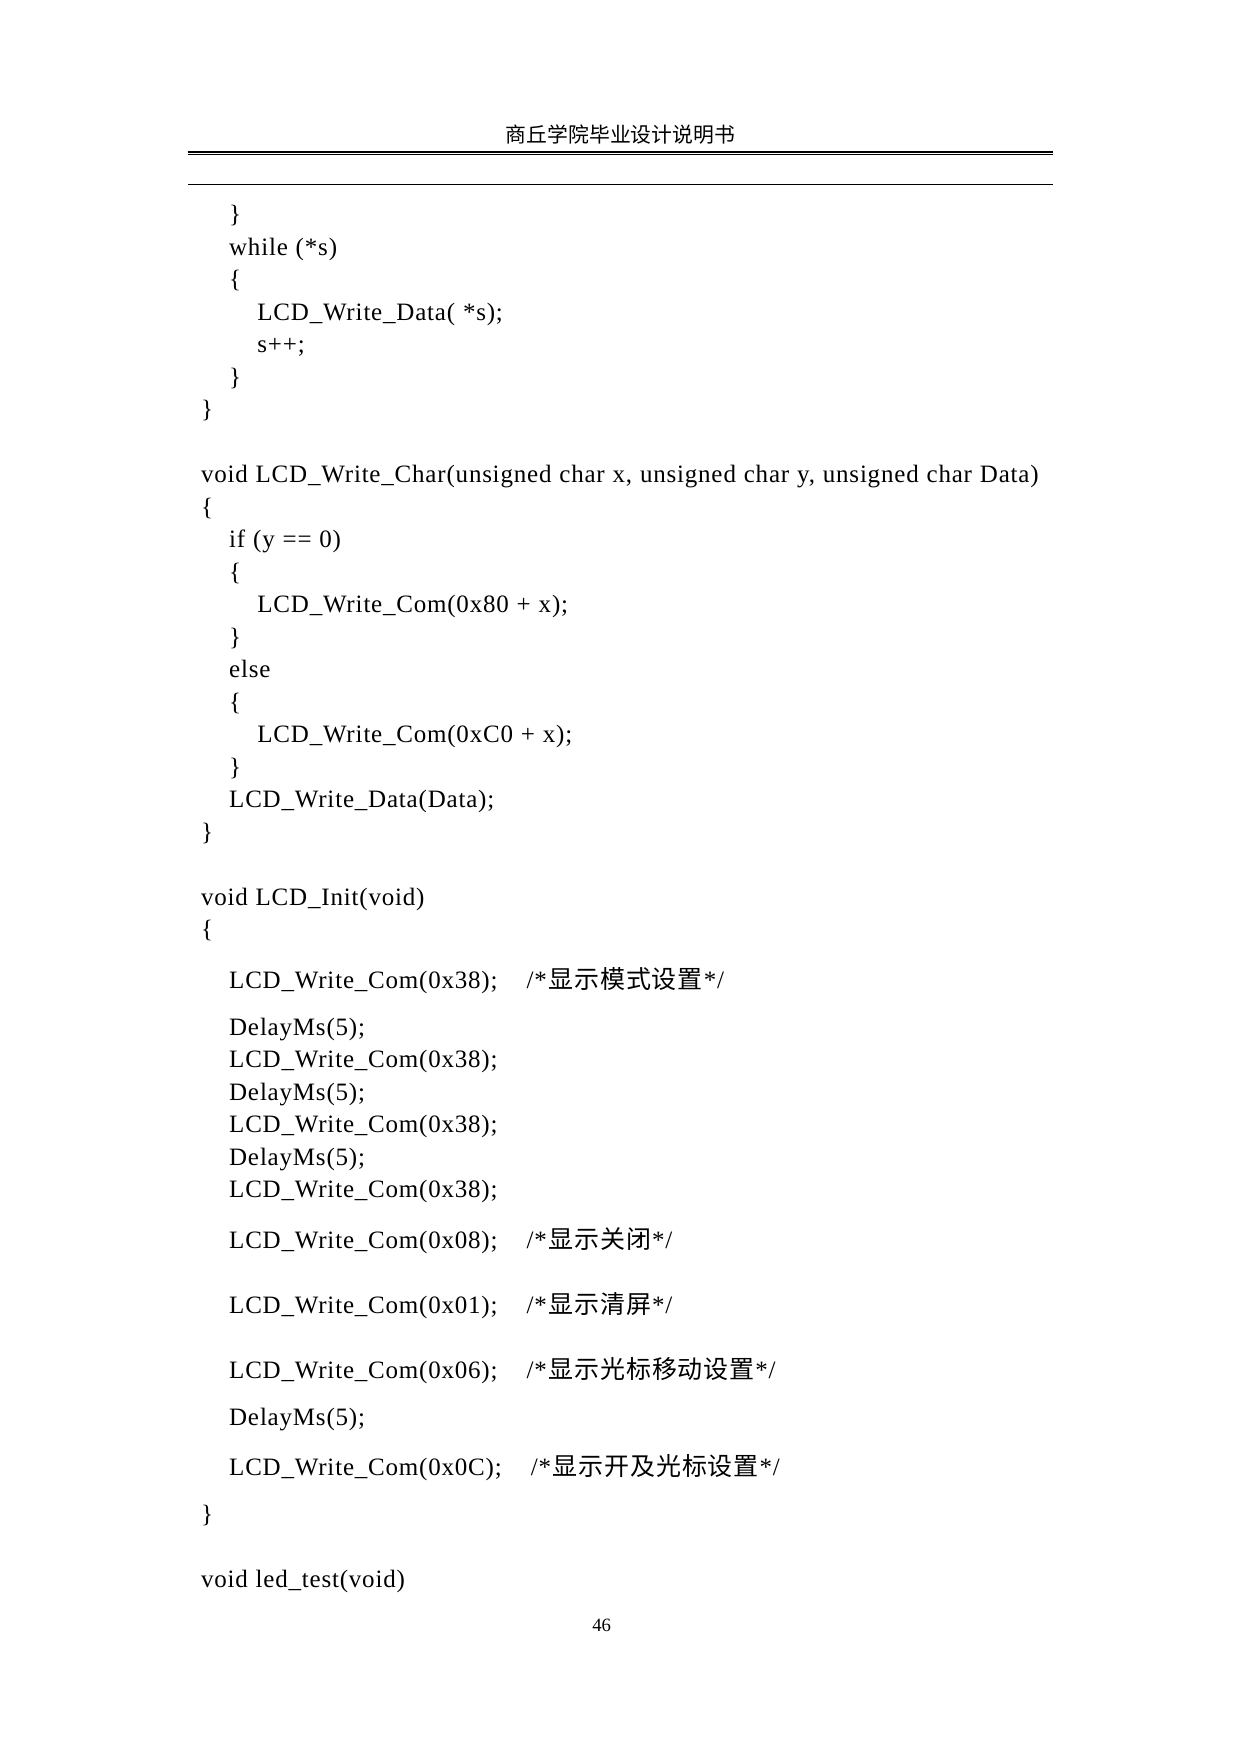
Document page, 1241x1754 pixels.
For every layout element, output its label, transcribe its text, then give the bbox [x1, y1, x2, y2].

text s++; [187, 327, 1053, 360]
text LCD_Write_Com(0xC0 + x); [187, 717, 1053, 750]
text LCD_Write_Data( *s); [187, 295, 1053, 327]
text LCD_Write_Com(0x01); /*显示清屏*/ [187, 1270, 1053, 1335]
text } [187, 620, 1053, 652]
text DelayMs(5); [187, 1075, 1053, 1107]
text { [187, 685, 1053, 717]
text { [187, 912, 1053, 945]
text } [187, 360, 1053, 392]
text } [187, 1497, 1053, 1530]
text { [187, 262, 1053, 295]
text LCD_Write_Com(0x38); [187, 1172, 1053, 1205]
text } [187, 815, 1053, 847]
text LCD_Write_Com(0x06); /*显示光标移动设置*/ [187, 1335, 1053, 1400]
text else [187, 652, 1053, 685]
text { [187, 555, 1053, 587]
text void led_test(void) [187, 1562, 1053, 1595]
text DelayMs(5); [187, 1400, 1053, 1432]
text LCD_Write_Com(0x08); /*显示关闭*/ [187, 1205, 1053, 1270]
text void LCD_Write_Char(unsigned char x, unsigned char y, unsigned char Data) [187, 457, 1053, 490]
text DelayMs(5); [187, 1140, 1053, 1172]
text } [187, 197, 1053, 230]
text LCD_Write_Com(0x0C); /*显示开及光标设置*/ [187, 1432, 1053, 1497]
text void LCD_Init(void) [187, 880, 1053, 912]
text LCD_Write_Com(0x38); [187, 1042, 1053, 1075]
text LCD_Write_Com(0x38); [187, 1107, 1053, 1140]
text LCD_Write_Com(0x38); /*显示模式设置*/ [187, 945, 1053, 1010]
text { [187, 490, 1053, 522]
text DelayMs(5); [187, 1010, 1053, 1042]
text } [187, 392, 1053, 425]
text LCD_Write_Data(Data); [187, 782, 1053, 815]
text if (y == 0) [187, 522, 1053, 555]
text } [187, 750, 1053, 782]
text while (*s) [187, 230, 1053, 262]
text LCD_Write_Com(0x80 + x); [187, 587, 1053, 620]
